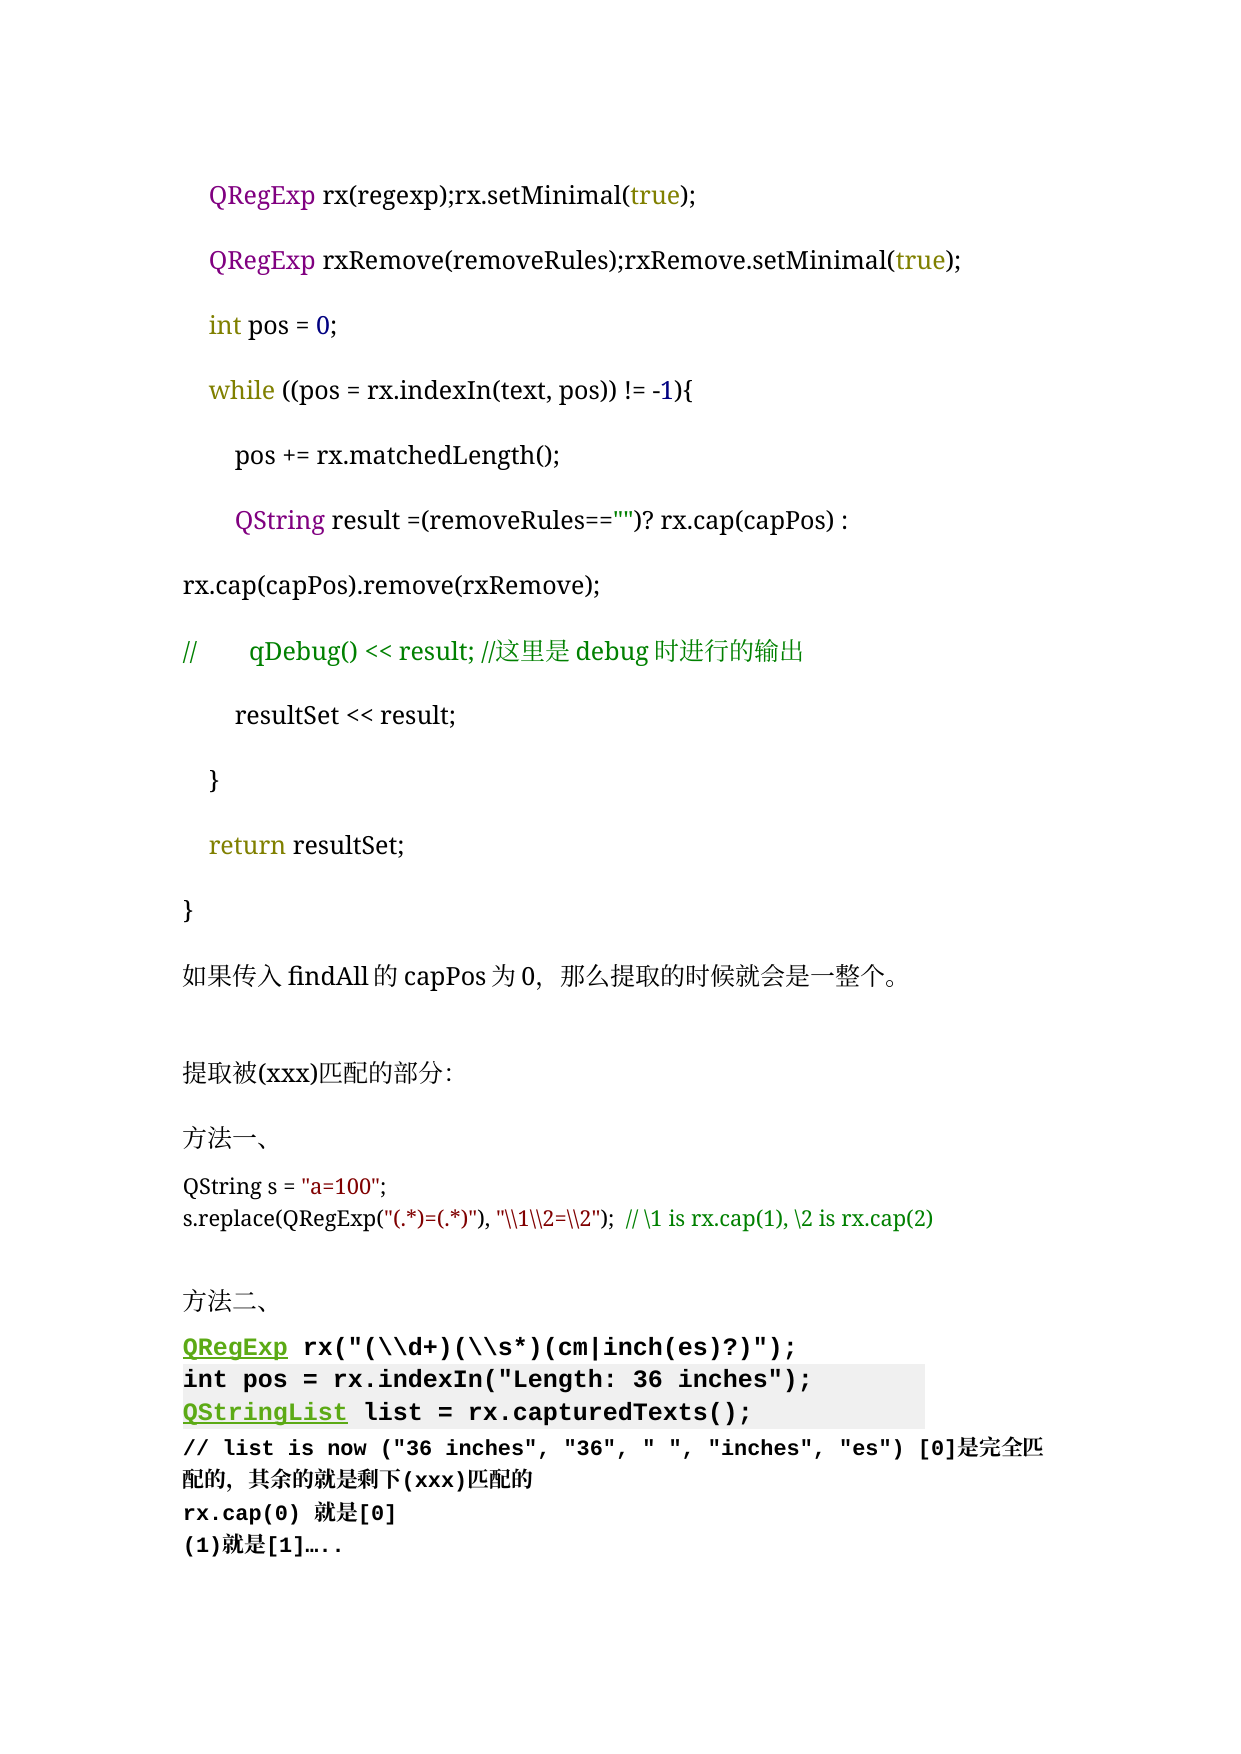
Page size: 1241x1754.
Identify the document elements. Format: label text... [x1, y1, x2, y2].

text while ((pos = rx.indexIn(text, pos)) != -1){ [183, 357, 1058, 422]
text QString s = "a=100"; [183, 1169, 1058, 1202]
text // list is now ("36 inches", "36", " ", "inches", "es") [0]是完全匹配的，其余的就是剩下(xxx)匹配的 [183, 1429, 1058, 1494]
text } [183, 877, 1058, 942]
text (1)就是[1]….. [183, 1527, 1058, 1559]
text 方法一、 [183, 1104, 1058, 1169]
text 方法二、 [183, 1267, 1058, 1332]
text QStringList list = rx.capturedTexts(); [183, 1397, 925, 1429]
text 提取被(xxx)匹配的部分： [183, 1039, 1058, 1104]
text QRegExp rx("(\\d+)(\\s*)(cm|inch(es)?)"); [183, 1332, 1058, 1364]
text return resultSet; [183, 812, 1058, 877]
text resultSet << result; [183, 682, 1058, 747]
text // qDebug() << result; //这里是debug时进行的输出 [183, 617, 1058, 682]
text int pos = 0; [183, 292, 1058, 357]
text rx.cap(0) 就是[0] [183, 1494, 1058, 1527]
text } [183, 747, 1058, 812]
text QRegExp rxRemove(removeRules);rxRemove.setMinimal(true); [183, 227, 1058, 292]
text QString result =(removeRules=="")? rx.cap(capPos) : rx.cap(capPos).remove(rxRemove); [183, 487, 1058, 617]
text int pos = rx.indexIn("Length: 36 inches"); [183, 1364, 925, 1397]
text 如果传入findAll的capPos为0，那么提取的时候就会是一整个。 [183, 942, 1058, 1007]
text s.replace(QRegExp("(.*)=(.*)"), "\\1\\2=\\2"); // \1 is rx.cap(1), \2 is rx.cap(2) [183, 1202, 1058, 1234]
text pos += rx.matchedLength(); [183, 422, 1058, 487]
text QRegExp rx(regexp);rx.setMinimal(true); [183, 162, 1058, 227]
